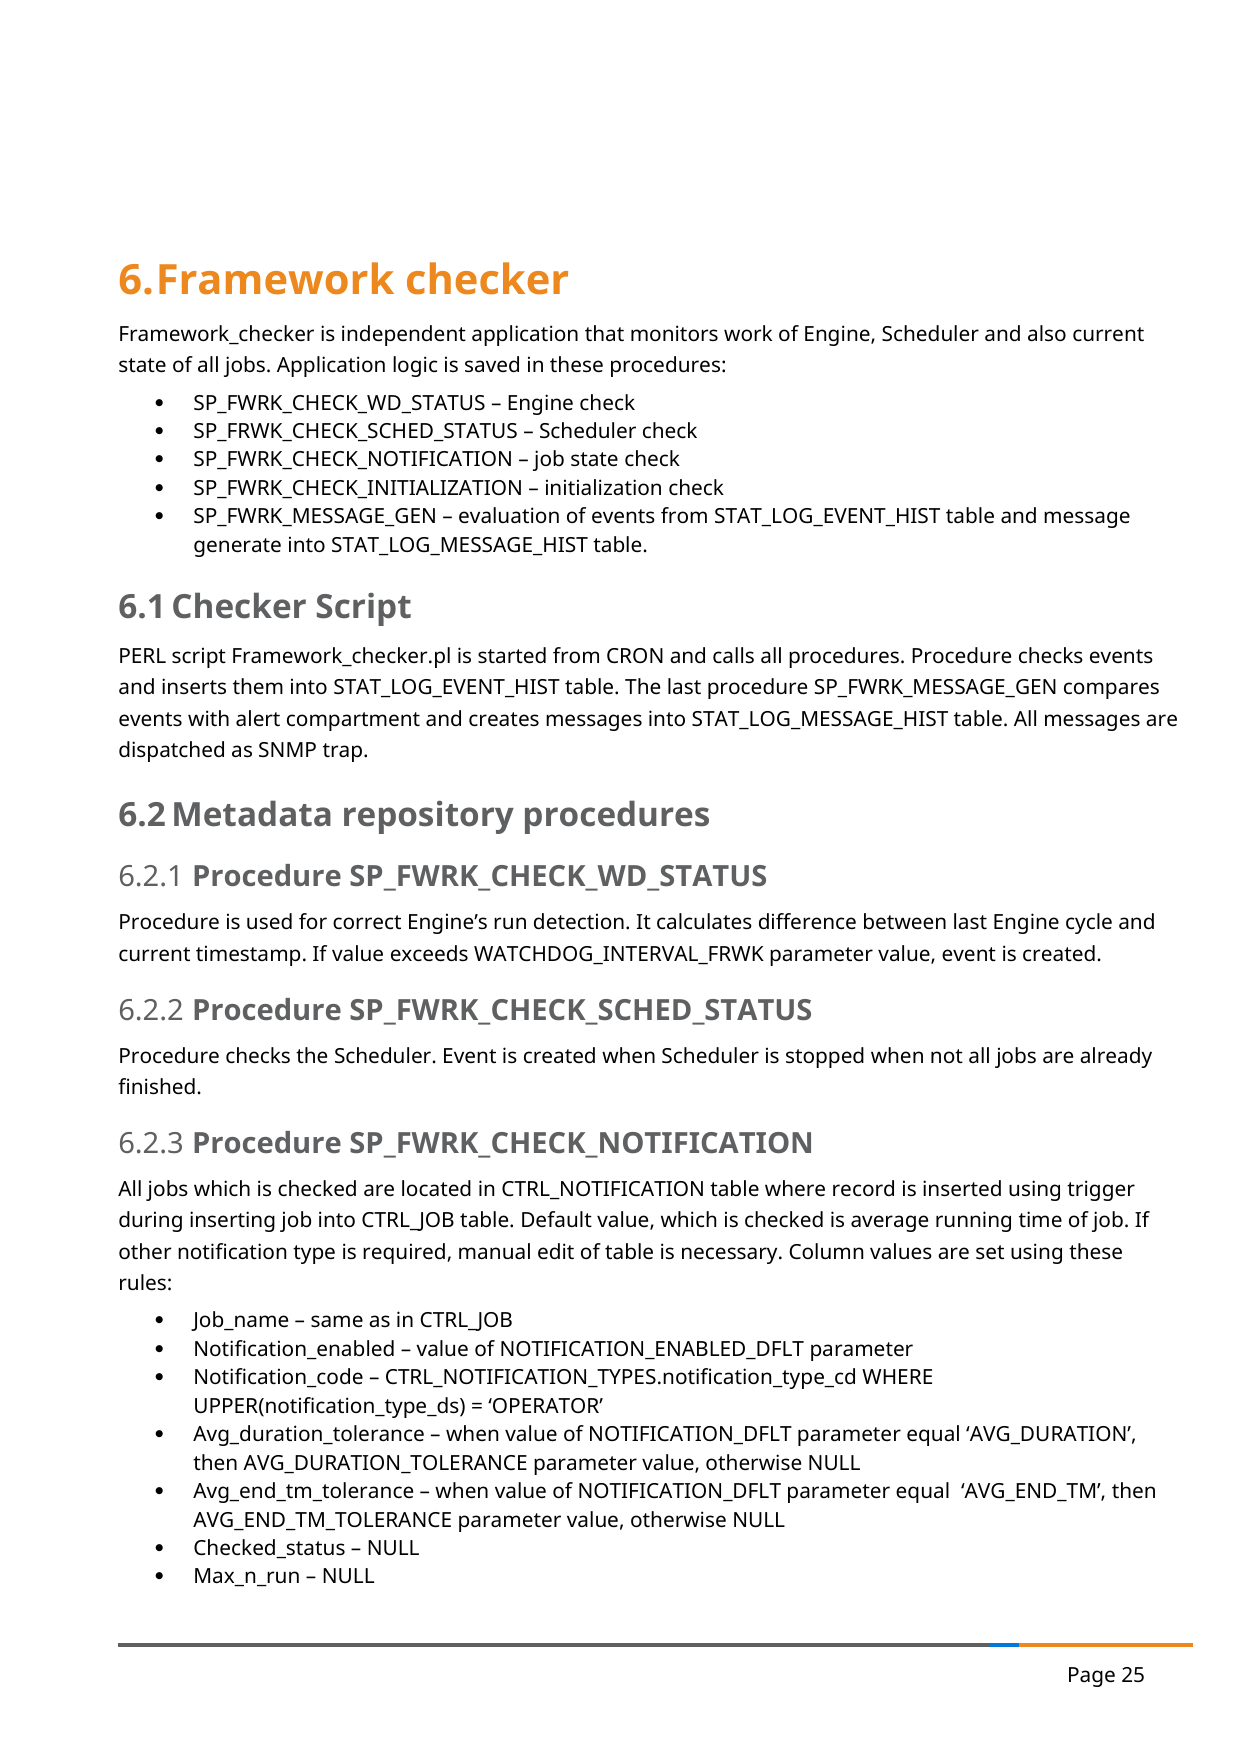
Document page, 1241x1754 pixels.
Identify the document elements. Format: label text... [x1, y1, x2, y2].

list Avg_end_tm_tolerance – when value of NOTIFICATION_DFLT parameter equal ‘AVG_END_TM’, then AVG_END_TM_TOLERANCE parameter value, otherwise NULL [156, 1476, 1181, 1533]
list SP_FWRK_CHECK_INITIALIZATION – initialization check [156, 473, 1181, 501]
subtitle Procedure SP_FWRK_CHECK_WD_STATUS [118, 855, 1181, 895]
list Max_n_run – NULL [156, 1562, 1181, 1590]
list Job_name – same as in CTRL_JOB [156, 1306, 1181, 1334]
list SP_FRWK_CHECK_SCHED_STATUS – Scheduler check [156, 416, 1181, 444]
subtitle Procedure SP_FWRK_CHECK_NOTIFICATION [118, 1122, 1181, 1162]
text Procedure checks the Scheduler. Event is created when Scheduler is stopped when not all jobs are already finished. [118, 1041, 1181, 1101]
subtitle Metadata repository procedures [118, 791, 1181, 837]
list Notification_enabled – value of NOTIFICATION_ENABLED_DFLT parameter [156, 1334, 1181, 1362]
list SP_FWRK_CHECK_WD_STATUS – Engine check [156, 388, 1181, 416]
list Checked_status – NULL [156, 1533, 1181, 1562]
subtitle Framework checker [118, 249, 1181, 306]
subtitle Procedure SP_FWRK_CHECK_SCHED_STATUS [118, 989, 1181, 1028]
list SP_FWRK_CHECK_NOTIFICATION – job state check [156, 444, 1181, 473]
subtitle Checker Script [118, 583, 1181, 629]
list SP_FWRK_MESSAGE_GEN – evaluation of events from STAT_LOG_EVENT_HIST table and message generate into STAT_LOG_MESSAGE_HIST table. [156, 501, 1181, 558]
list Notification_code – CTRL_NOTIFICATION_TYPES.notification_type_cd WHERE UPPER(notification_type_ds) = ‘OPERATOR’ [156, 1362, 1181, 1419]
text All jobs which is checked are located in CTRL_NOTIFICATION table where record is inserted using trigger during inserting job into CTRL_JOB table. Default value, which is checked is average running time of job. If other notification type is required, manual edit of table is necessary. Column values are set using these rules: [118, 1174, 1181, 1297]
list Avg_duration_tolerance – when value of NOTIFICATION_DFLT parameter equal ‘AVG_DURATION’, then AVG_DURATION_TOLERANCE parameter value, otherwise NULL [156, 1419, 1181, 1476]
text Procedure is used for correct Engine’s run detection. It calculates difference between last Engine cycle and current timestamp. If value exceeds WATCHDOG_INTERVAL_FRWK parameter value, event is created. [118, 907, 1181, 967]
text PERL script Framework_checker.pl is started from CRON and calls all procedures. Procedure checks events and inserts them into STAT_LOG_EVENT_HIST table. The last procedure SP_FWRK_MESSAGE_GEN compares events with alert compartment and creates messages into STAT_LOG_MESSAGE_HIST table. All messages are dispatched as SNMP trap. [118, 641, 1181, 763]
text Framework_checker is independent application that monitors work of Engine, Scheduler and also current state of all jobs. Application logic is saved in these procedures: [118, 319, 1181, 378]
